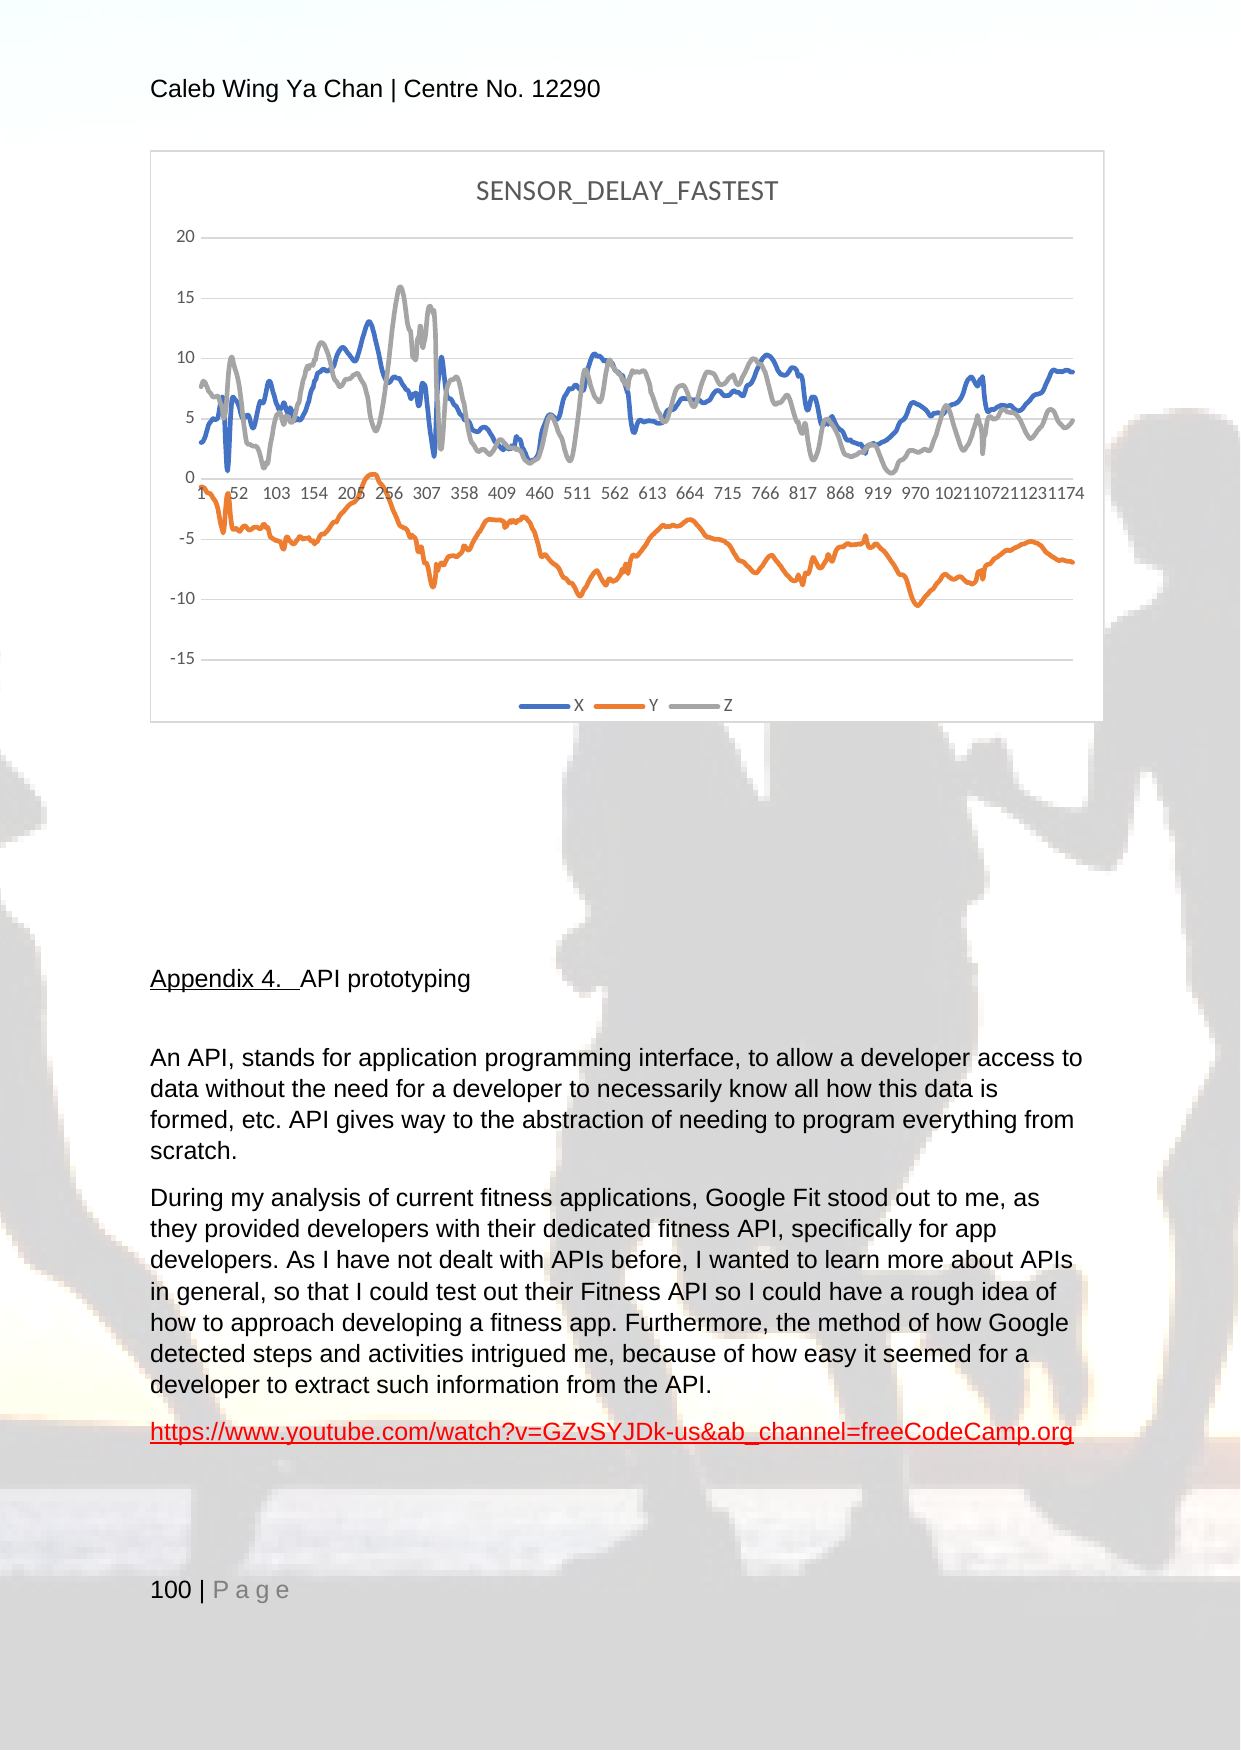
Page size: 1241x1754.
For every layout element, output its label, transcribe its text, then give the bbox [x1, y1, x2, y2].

text An API, stands for application programming interface, to allow a developer access to data without the need for a developer to necessarily know all how this data is formed, etc. API gives way to the abstraction of needing to program everything from scratch. [150, 1043, 1090, 1164]
subtitle API prototyping [150, 964, 1090, 993]
text During my analysis of current fitness applications, Google Fit stood out to me, as they provided developers with their dedicated fitness API, specifically for app developers. As I have not dealt with APIs before, I wanted to learn more about APIs in general, so that I could test out their Fitness API so I could have a rough idea of how to approach developing a fitness app. Furthermore, the method of how Google detected steps and activities intrigued me, because of how easy it seemed for a developer to extract such information from the API. [150, 1183, 1090, 1398]
text https://www.youtube.com/watch?v=GZvSYJDk-us&ab_channel=freeCodeCamp.org [150, 1417, 1090, 1446]
